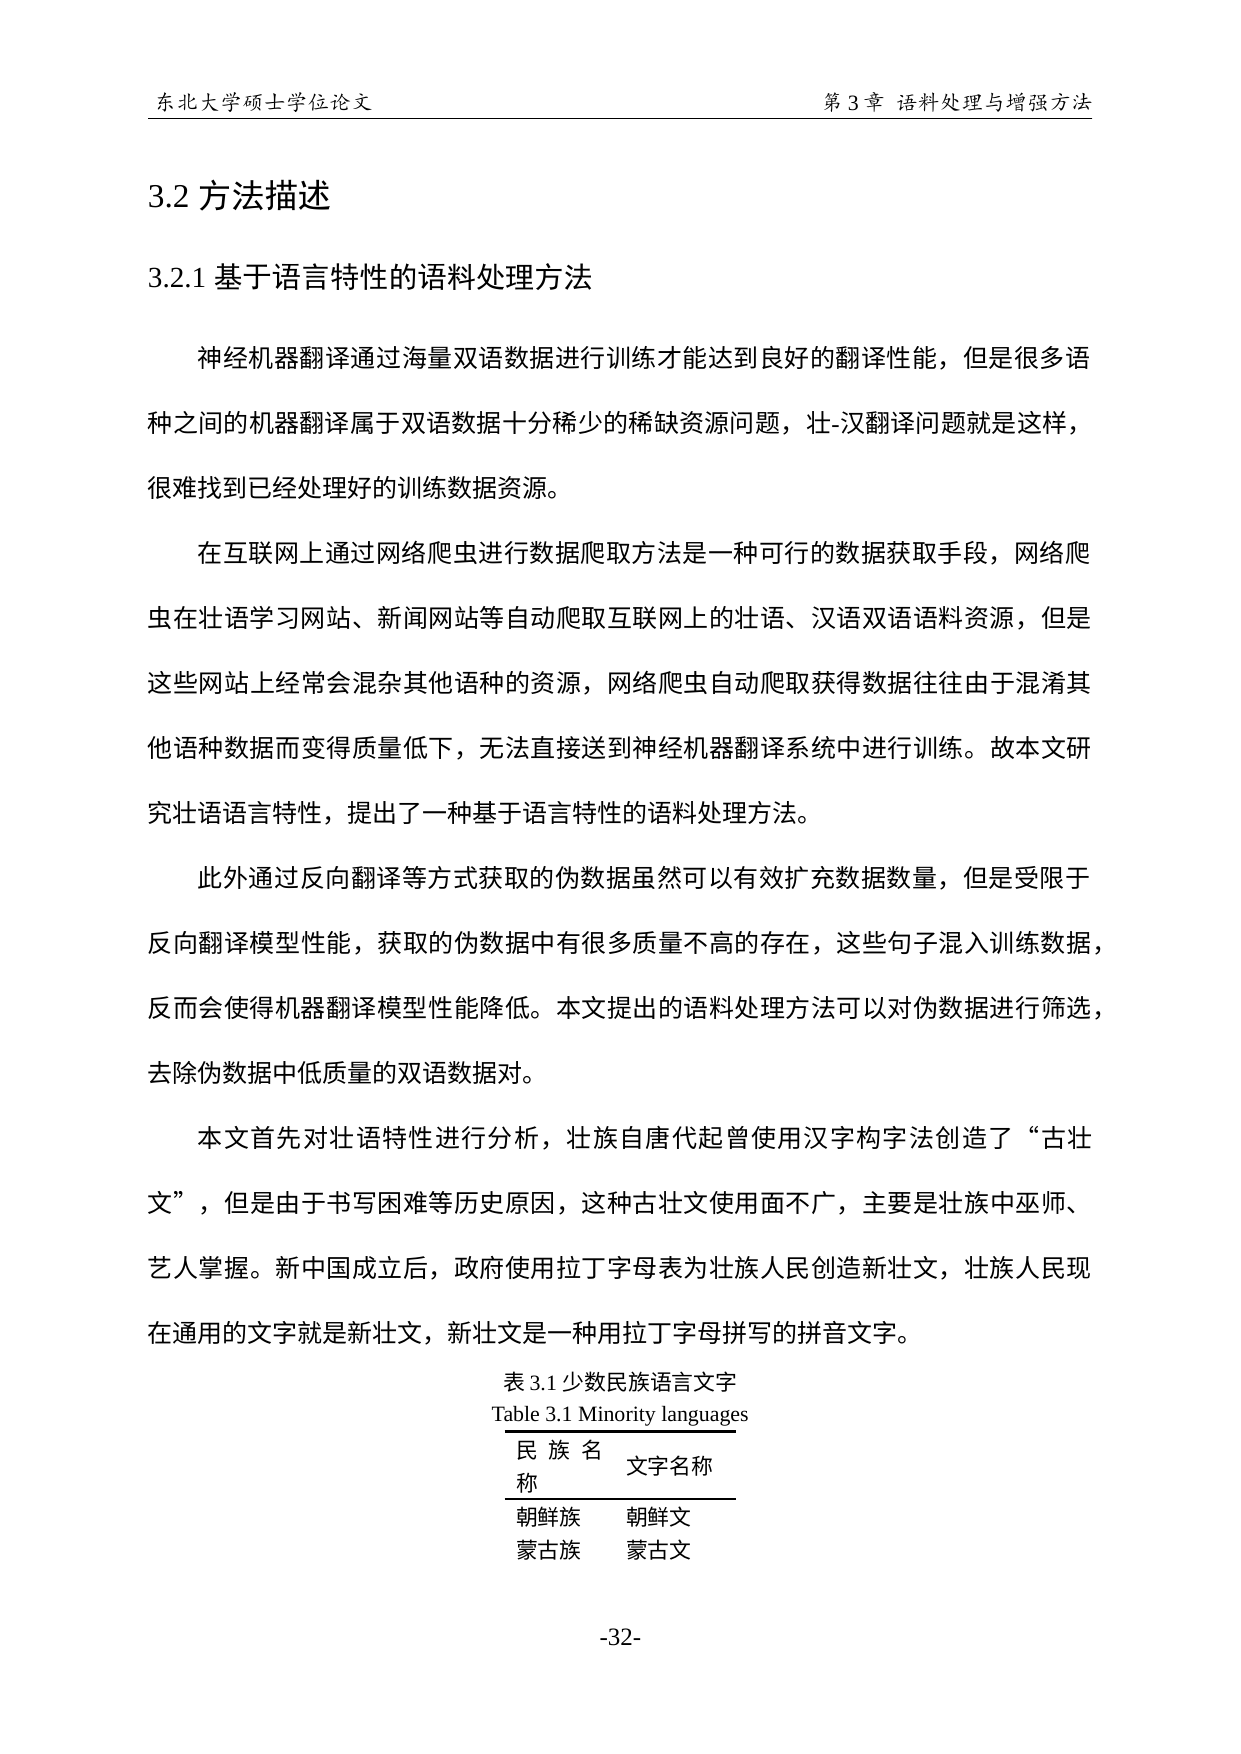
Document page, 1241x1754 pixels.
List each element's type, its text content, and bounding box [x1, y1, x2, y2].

text 表3.1 少数民族语言文字 [148, 1364, 1092, 1397]
table_cell 蒙古文 [615, 1532, 736, 1565]
table_cell 蒙古族 [505, 1532, 614, 1565]
text 3.2 方法描述 [148, 162, 1092, 227]
text Table 3.1 Minority languages [148, 1397, 1092, 1429]
table_header 文字名称 [615, 1433, 736, 1498]
text 此外通过反向翻译等方式获取的伪数据虽然可以有效扩充数据数量，但是受限于反向翻译模型性能，获取的伪数据中有很多质量不高的存在，这些句子混入训练数据，反而会使得机器翻译模型性能降低。本文提出的语料处理方法可以对伪数据进行筛选，去除伪数据中低质量的双语数据对。 [148, 844, 1092, 1104]
table_cell 朝鲜族 [505, 1500, 614, 1532]
table_header 民族名称 [505, 1433, 614, 1498]
text 3.2.1 基于语言特性的语料处理方法 [148, 243, 1092, 308]
text 神经机器翻译通过海量双语数据进行训练才能达到良好的翻译性能，但是很多语种之间的机器翻译属于双语数据十分稀少的稀缺资源问题，壮-汉翻译问题就是这样，很难找到已经处理好的训练数据资源。 [148, 324, 1092, 519]
text 本文首先对壮语特性进行分析，壮族自唐代起曾使用汉字构字法创造了“古壮文”，但是由于书写困难等历史原因，这种古壮文使用面不广，主要是壮族中巫师、艺人掌握。新中国成立后，政府使用拉丁字母表为壮族人民创造新壮文，壮族人民现在通用的文字就是新壮文，新壮文是一种用拉丁字母拼写的拼音文字。 [148, 1104, 1092, 1364]
text 在互联网上通过网络爬虫进行数据爬取方法是一种可行的数据获取手段，网络爬虫在壮语学习网站、新闻网站等自动爬取互联网上的壮语、汉语双语语料资源，但是这些网站上经常会混杂其他语种的资源，网络爬虫自动爬取获得数据往往由于混淆其他语种数据而变得质量低下，无法直接送到神经机器翻译系统中进行训练。故本文研究壮语语言特性，提出了一种基于语言特性的语料处理方法。 [148, 519, 1092, 844]
table_cell 朝鲜文 [615, 1500, 736, 1532]
